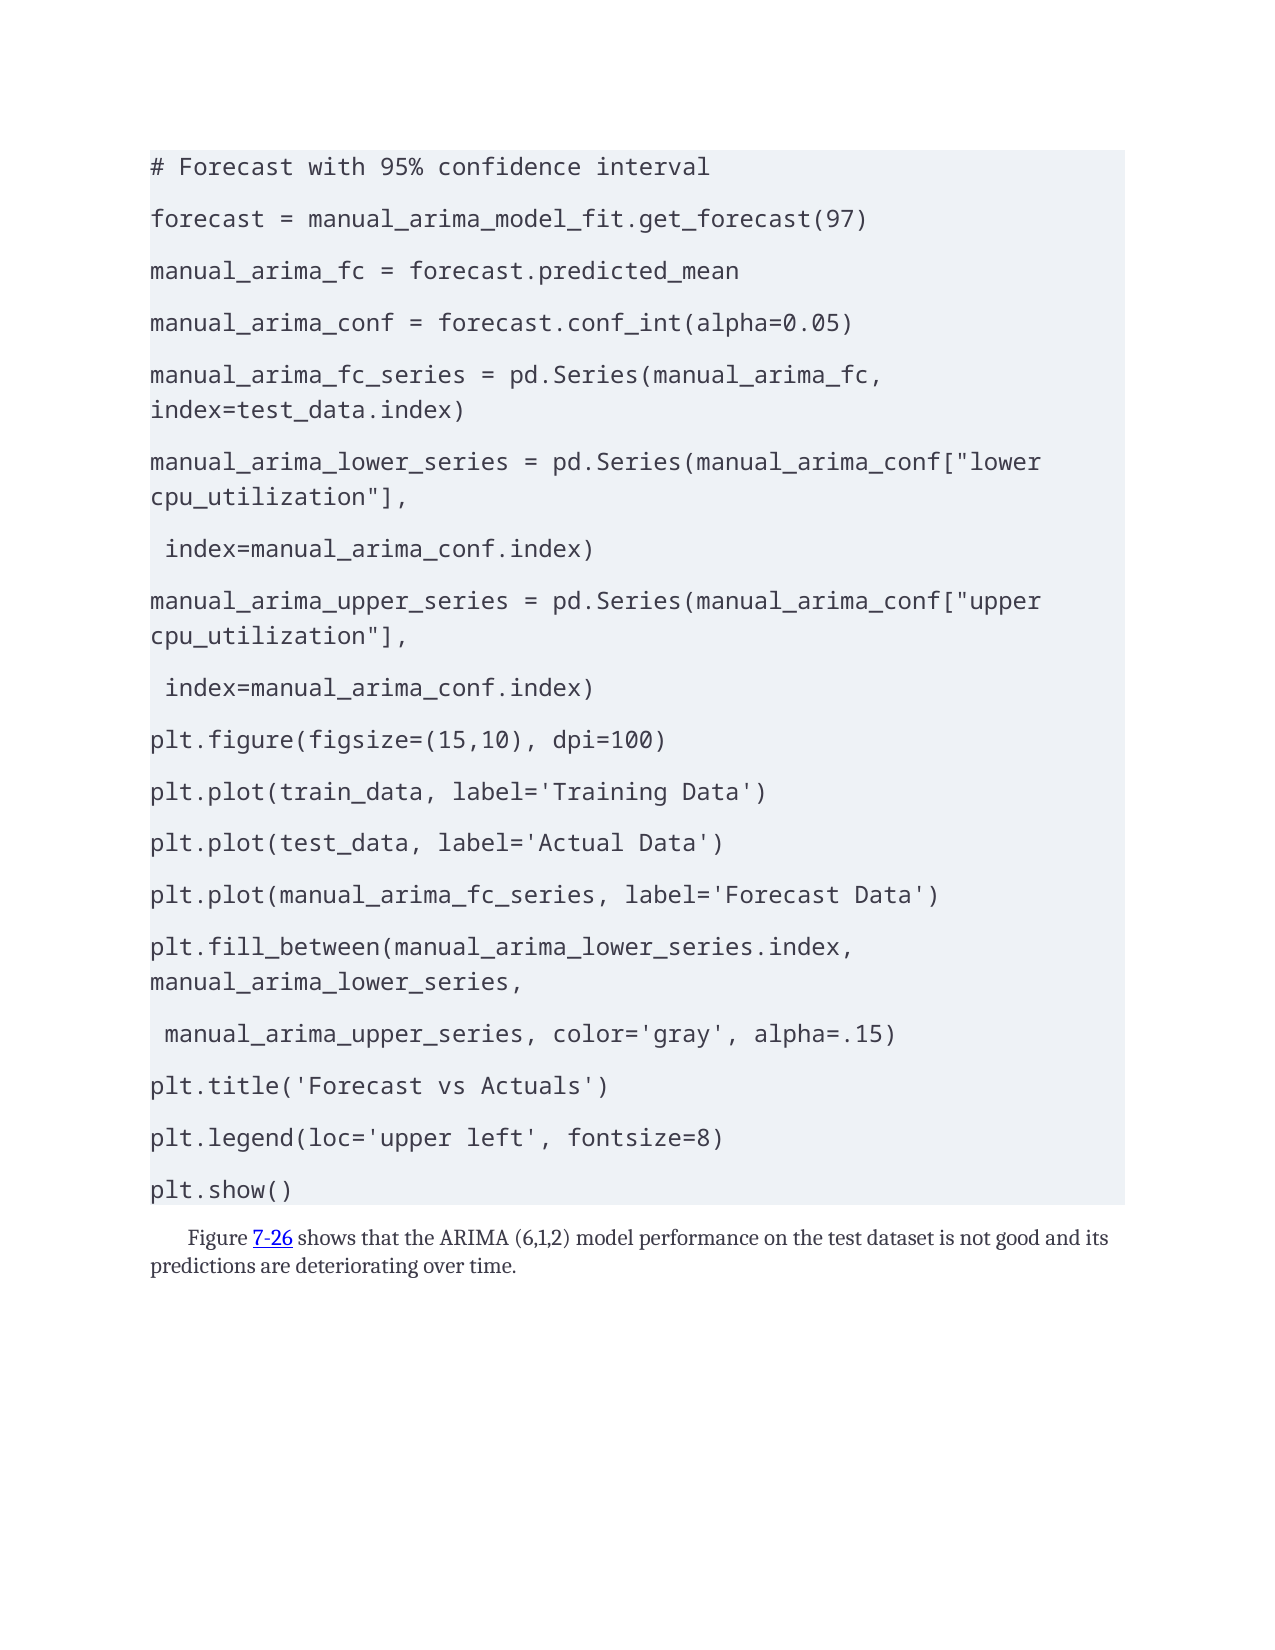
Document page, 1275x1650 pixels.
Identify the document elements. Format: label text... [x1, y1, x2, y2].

text plt.plot(train_data, label='Training Data') [150, 774, 1125, 807]
text manual_arima_upper_series = pd.Series(manual_arima_conf["upper cpu_utilization"], [150, 583, 1125, 651]
text Figure 7-26 shows that the ARIMA (6,1,2) model performance on the test dataset is not good and its predictions are deteriorating over time. [150, 1224, 1125, 1279]
text manual_arima_fc = forecast.predicted_mean [150, 254, 1125, 286]
text manual_arima_upper_series, color='gray', alpha=.15) [150, 1017, 1125, 1050]
text manual_arima_lower_series = pd.Series(manual_arima_conf["lower cpu_utilization"], [150, 444, 1125, 512]
text plt.show() [150, 1173, 1125, 1205]
text plt.plot(test_data, label='Actual Data') [150, 826, 1125, 859]
text plt.figure(figsize=(15,10), dpi=100) [150, 722, 1125, 755]
text plt.legend(loc='upper left', fontsize=8) [150, 1121, 1125, 1153]
text plt.fill_between(manual_arima_lower_series.index, manual_arima_lower_series, [150, 930, 1125, 998]
text index=manual_arima_conf.index) [150, 671, 1125, 703]
text # Forecast with 95% confidence interval [150, 150, 1125, 183]
text manual_arima_conf = forecast.conf_int(alpha=0.05) [150, 306, 1125, 338]
text index=manual_arima_conf.index) [150, 532, 1125, 564]
text forecast = manual_arima_model_fit.get_forecast(97) [150, 202, 1125, 234]
text manual_arima_fc_series = pd.Series(manual_arima_fc, index=test_data.index) [150, 357, 1125, 425]
text plt.title('Forecast vs Actuals') [150, 1069, 1125, 1102]
text plt.plot(manual_arima_fc_series, label='Forecast Data') [150, 878, 1125, 911]
